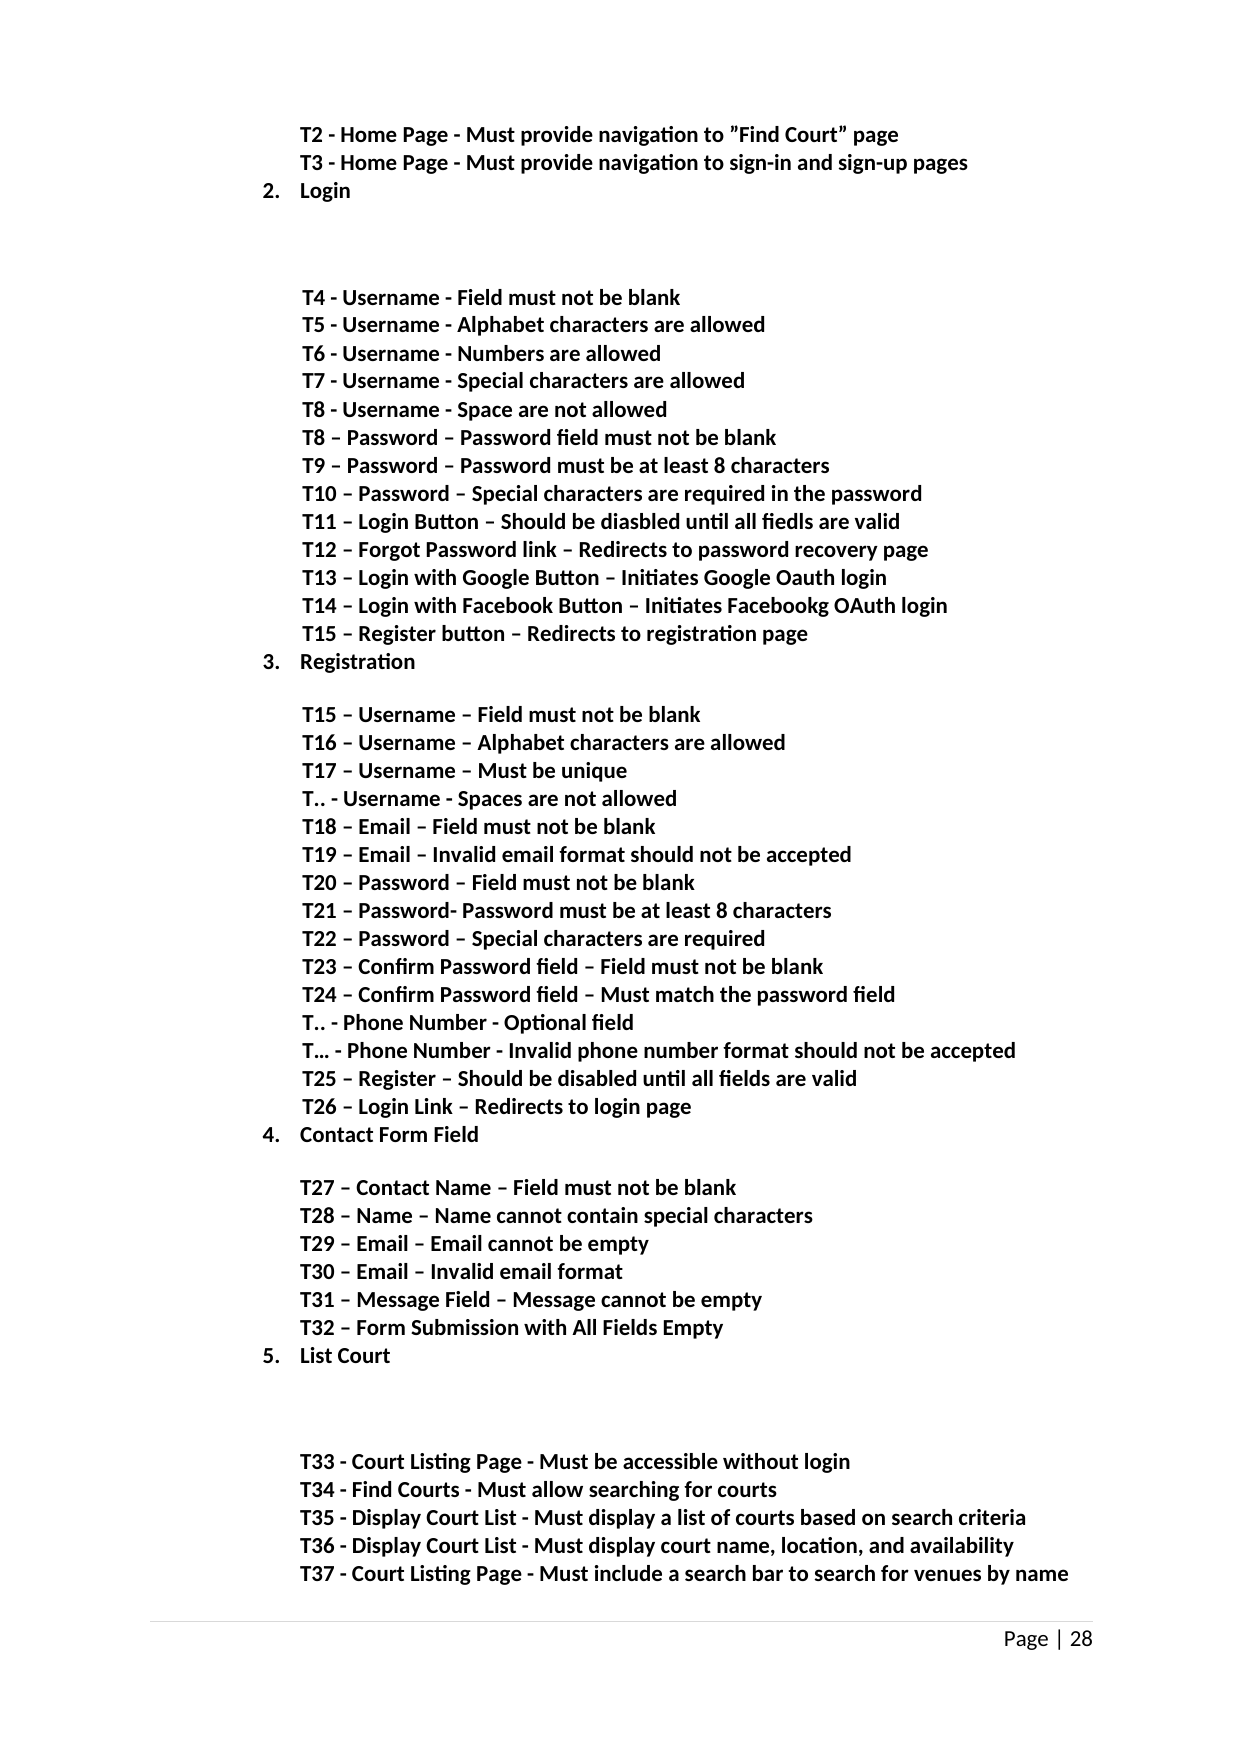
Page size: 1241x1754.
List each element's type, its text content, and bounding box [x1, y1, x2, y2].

list Login [262, 177, 1093, 204]
list Registration [262, 647, 1093, 675]
text T30 – Email – Invalid email format [300, 1257, 1093, 1285]
text T16 – Username – Alphabet characters are allowed [300, 728, 1093, 756]
text T31 – Message Field – Message cannot be empty [300, 1285, 1093, 1313]
text T8 – Password – Password field must not be blank [300, 423, 1093, 451]
text T29 – Email – Email cannot be empty [300, 1229, 1093, 1257]
text T2 - Home Page - Must provide navigation to ”Find Court” page [300, 121, 1093, 148]
text T.. - Phone Number - Optional field [300, 1008, 1093, 1036]
text T11 – Login Button – Should be diasbled until all fiedls are valid [300, 507, 1093, 535]
text T15 – Register button – Redirects to registration page [300, 619, 1093, 647]
text T… - Phone Number - Invalid phone number format should not be accepted [300, 1036, 1093, 1064]
text T26 – Login Link – Redirects to login page [300, 1092, 1093, 1120]
list Contact Form Field [262, 1120, 1093, 1148]
text T10 – Password – Special characters are required in the password [300, 479, 1093, 507]
text T7 - Username - Special characters are allowed [300, 367, 1093, 395]
list List Court [262, 1341, 1093, 1369]
text T22 – Password – Special characters are required [300, 924, 1093, 952]
text T35 - Display Court List - Must display a list of courts based on search criteria [300, 1503, 1093, 1531]
text T12 – Forgot Password link – Redirects to password recovery page [300, 535, 1093, 563]
text T25 – Register – Should be disabled until all fields are valid [300, 1064, 1093, 1092]
text T34 - Find Courts - Must allow searching for courts [300, 1475, 1093, 1503]
text T13 – Login with Google Button – Initiates Google Oauth login [300, 563, 1093, 591]
text T.. - Username - Spaces are not allowed [300, 784, 1093, 812]
text T5 - Username - Alphabet characters are allowed [300, 311, 1093, 339]
text T9 – Password – Password must be at least 8 characters [300, 451, 1093, 479]
text T19 – Email – Invalid email format should not be accepted [300, 840, 1093, 868]
text T33 - Court Listing Page - Must be accessible without login [300, 1447, 1093, 1475]
text T8 - Username - Space are not allowed [300, 395, 1093, 423]
text T20 – Password – Field must not be blank [300, 868, 1093, 896]
text T3 - Home Page - Must provide navigation to sign-in and sign-up pages [300, 148, 1093, 177]
text T27 – Contact Name – Field must not be blank [300, 1173, 1093, 1201]
text T6 - Username - Numbers are allowed [300, 339, 1093, 367]
text T24 – Confirm Password field – Must match the password field [300, 980, 1093, 1008]
text T32 – Form Submission with All Fields Empty [300, 1313, 1093, 1341]
text T18 – Email – Field must not be blank [300, 812, 1093, 840]
text T15 – Username – Field must not be blank [300, 700, 1093, 728]
text T17 – Username – Must be unique [300, 756, 1093, 784]
text T23 – Confirm Password field – Field must not be blank [300, 952, 1093, 980]
text T14 – Login with Facebook Button – Initiates Facebookg OAuth login [300, 591, 1093, 619]
text T37 - Court Listing Page - Must include a search bar to search for venues by name [300, 1559, 1093, 1587]
text T4 - Username - Field must not be blank [300, 283, 1093, 311]
text T36 - Display Court List - Must display court name, location, and availability [300, 1531, 1093, 1559]
text T28 – Name – Name cannot contain special characters [300, 1201, 1093, 1229]
text T21 – Password- Password must be at least 8 characters [300, 896, 1093, 924]
